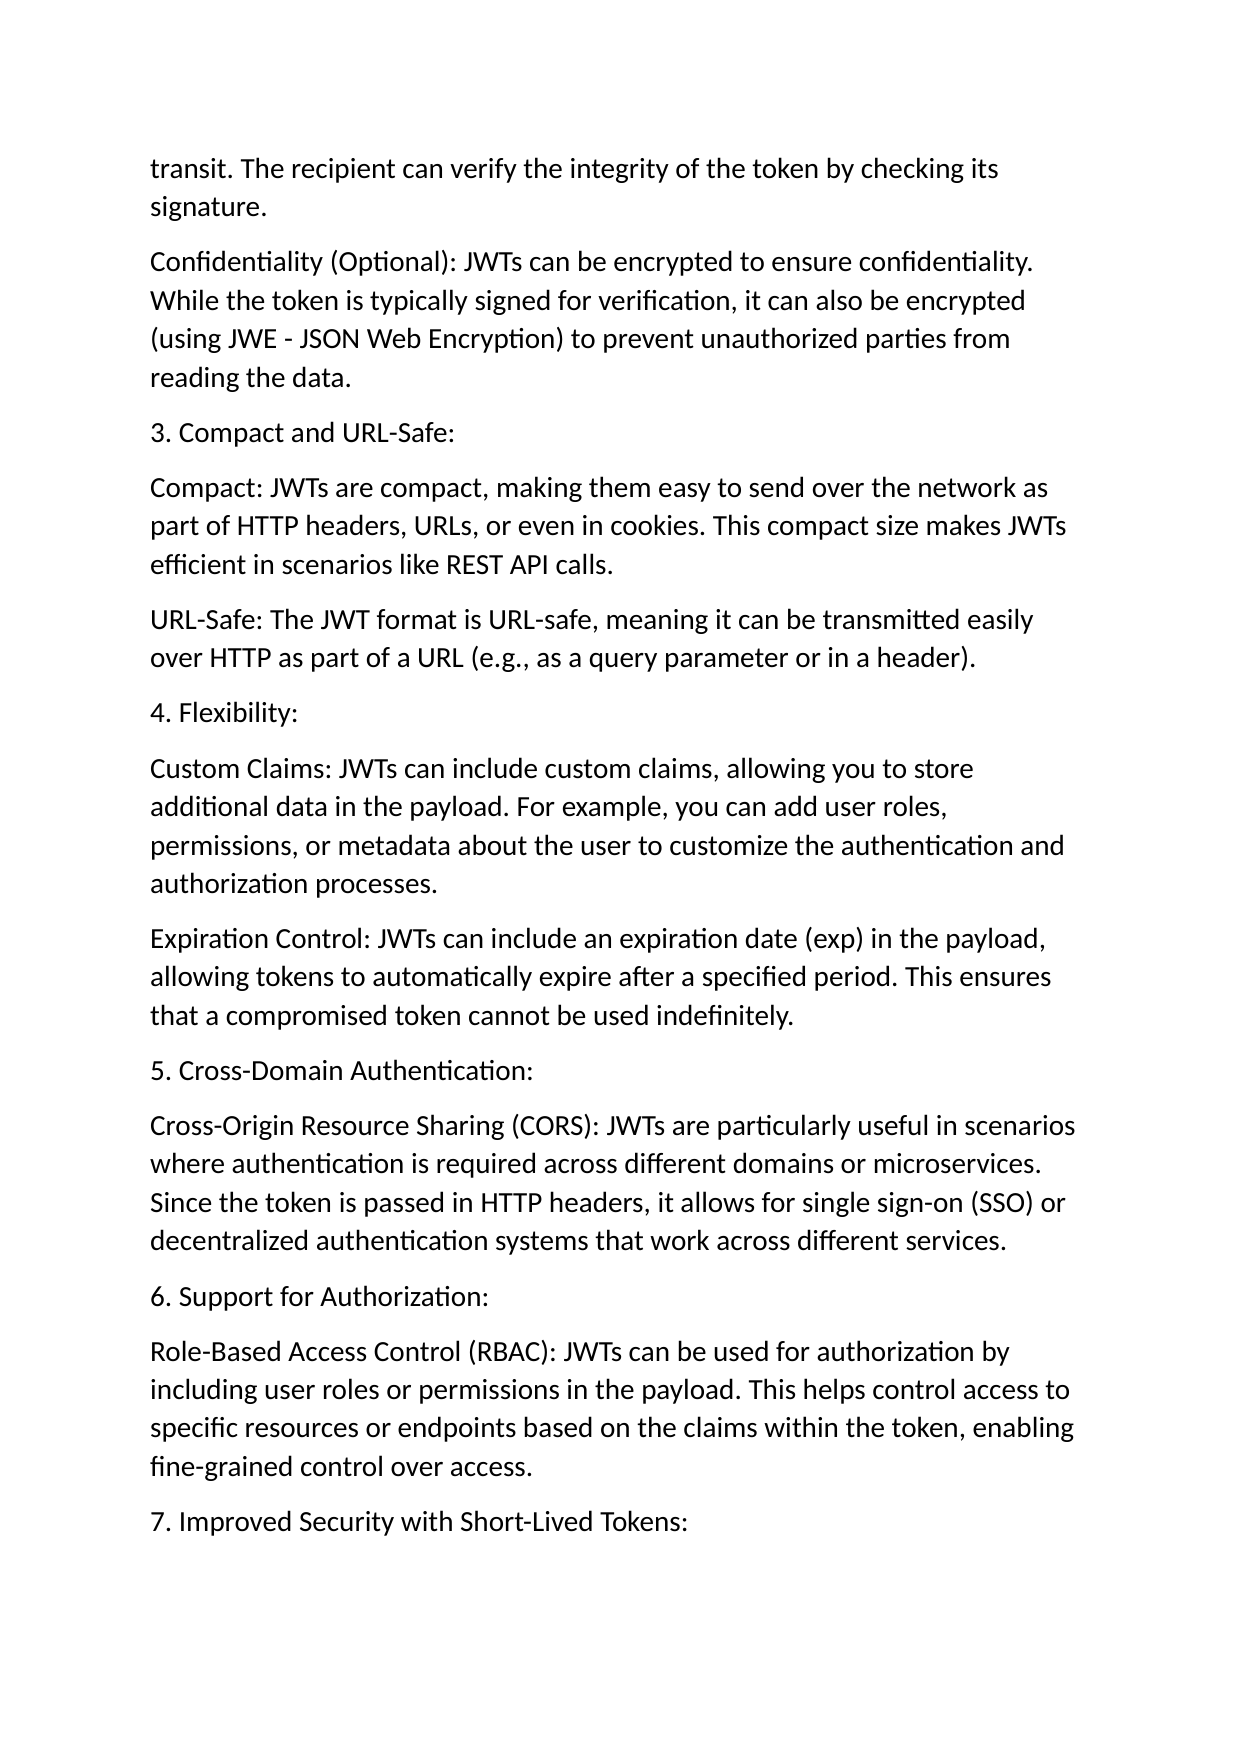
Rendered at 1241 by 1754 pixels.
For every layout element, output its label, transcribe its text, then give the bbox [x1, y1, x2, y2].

text Compact: JWTs are compact, making them easy to send over the network as part of HTTP headers, URLs, or even in cookies. This compact size makes JWTs efficient in scenarios like REST API calls. [150, 469, 1090, 582]
text 3. Compact and URL-Safe: [150, 414, 1090, 449]
text 6. Support for Authorization: [150, 1278, 1090, 1313]
text 5. Cross-Domain Authentication: [150, 1052, 1090, 1088]
text 7. Improved Security with Short-Lived Tokens: [150, 1503, 1090, 1539]
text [150, 150, 1090, 224]
text URL-Safe: The JWT format is URL-safe, meaning it can be transmitted easily over HTTP as part of a URL (e.g., as a query parameter or in a header). [150, 601, 1090, 675]
text Cross-Origin Resource Sharing (CORS): JWTs are particularly useful in scenarios where authentication is required across different domains or microservices. Since the token is passed in HTTP headers, it allows for single sign-on (SSO) or decentralized authentication systems that work across different services. [150, 1107, 1090, 1258]
text Custom Claims: JWTs can include custom claims, allowing you to store additional data in the payload. For example, you can add user roles, permissions, or metadata about the user to customize the authentication and authorization processes. [150, 750, 1090, 901]
text Role-Based Access Control (RBAC): JWTs can be used for authorization by including user roles or permissions in the payload. This helps control access to specific resources or endpoints based on the claims within the token, enabling fine-grained control over access. [150, 1333, 1090, 1484]
text 4. Flexibility: [150, 694, 1090, 730]
text Expiration Control: JWTs can include an expiration date (exp) in the payload, allowing tokens to automatically expire after a specified period. This ensures that a compromised token cannot be used indefinitely. [150, 920, 1090, 1033]
text Confidentiality (Optional): JWTs can be encrypted to ensure confidentiality. While the token is typically signed for verification, it can also be encrypted (using JWE - JSON Web Encryption) to prevent unauthorized parties from reading the data. [150, 243, 1090, 394]
